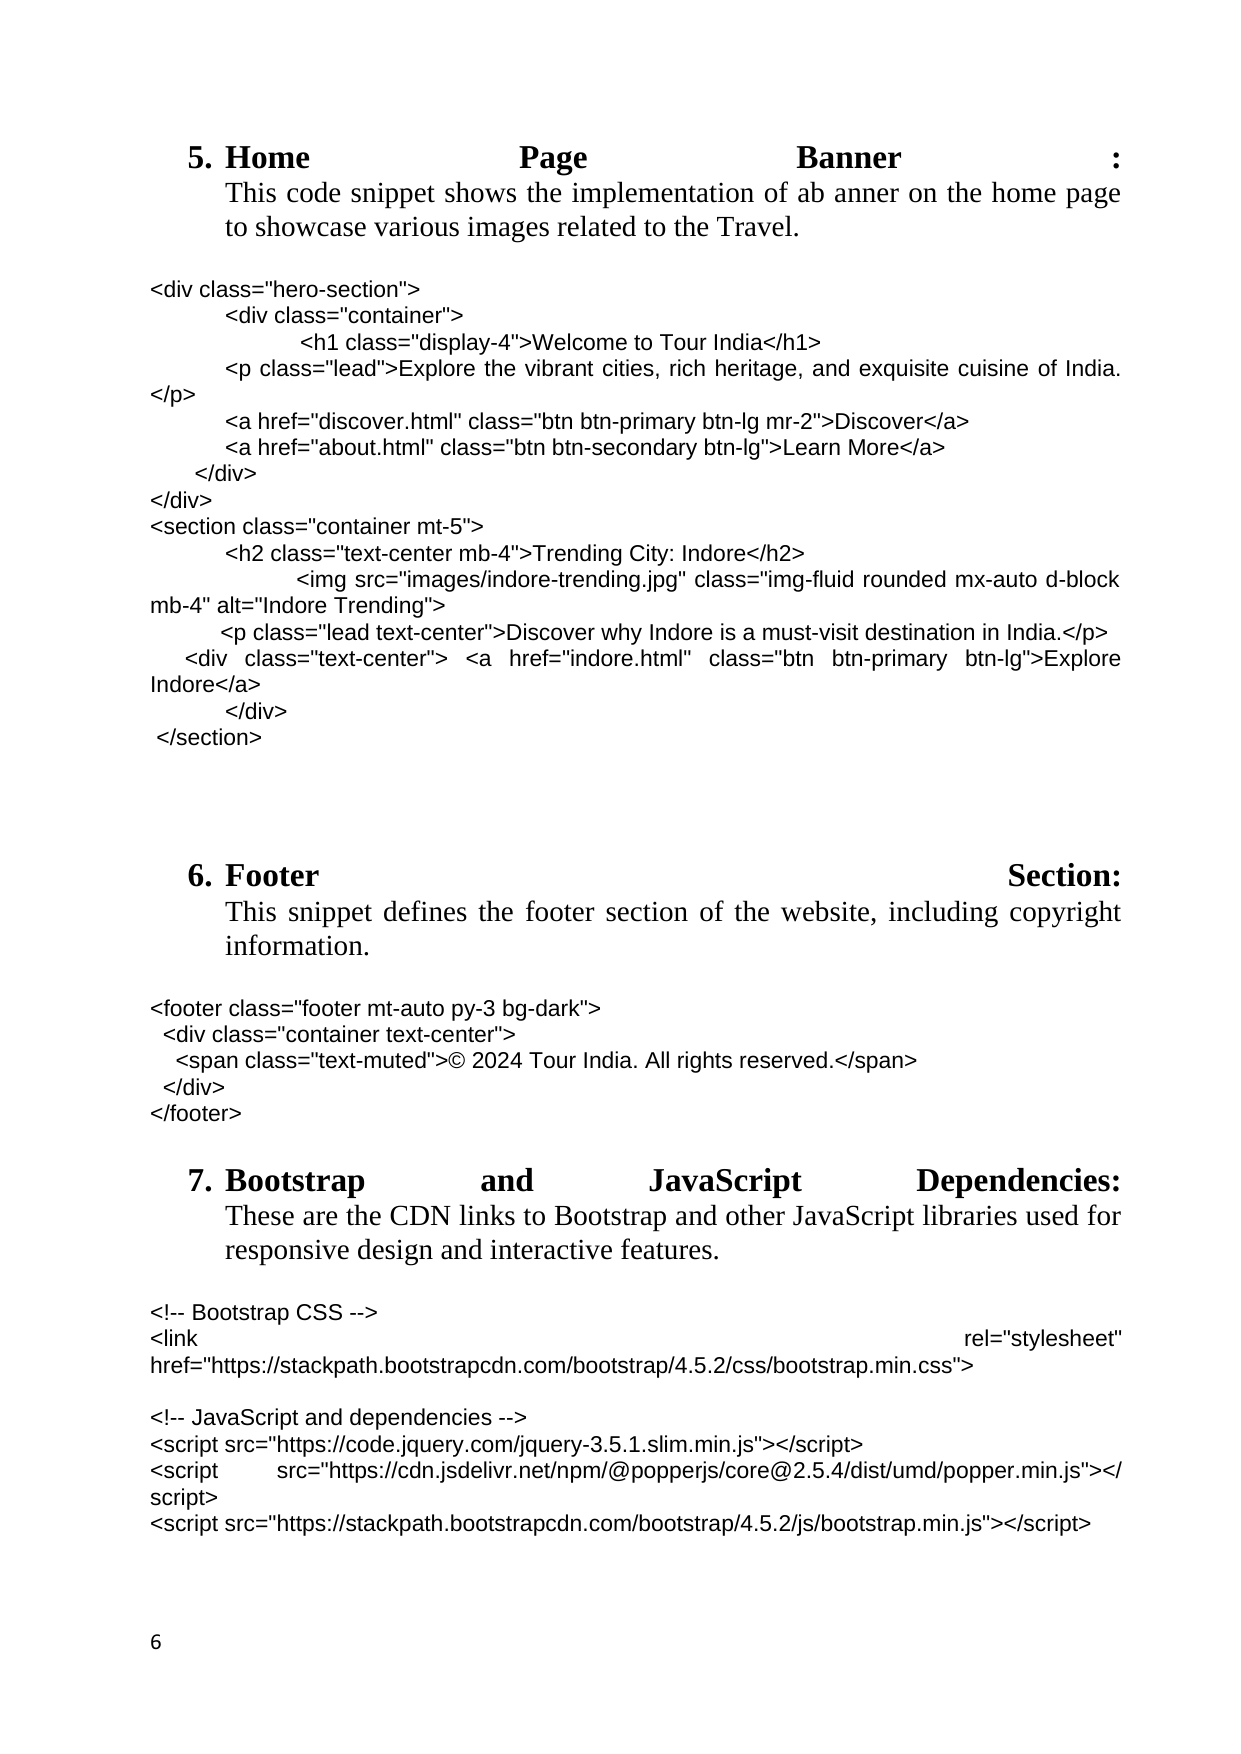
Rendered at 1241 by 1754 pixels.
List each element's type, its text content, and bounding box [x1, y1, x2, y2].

text <div class="container text-center"> [150, 1021, 1122, 1047]
text </section> [150, 724, 1122, 750]
text <a href="discover.html" class="btn btn-primary btn-lg mr-2">Discover</a> [150, 408, 1122, 434]
text <link rel="stylesheet" href="https://stackpath.bootstrapcdn.com/bootstrap/4.5.2/css/bootstrap.min.css"> [150, 1325, 1122, 1378]
text <span class="text-muted">© 2024 Tour India. All rights reserved.</span> [150, 1047, 1122, 1074]
text <script src="https://code.jquery.com/jquery-3.5.1.slim.min.js"></script> [150, 1431, 1122, 1457]
text <section class="container mt-5"> [150, 513, 1122, 539]
text </div> [150, 1074, 1122, 1100]
text <h2 class="text-center mb-4">Trending City: Indore</h2> [150, 539, 1122, 566]
text <div class="hero-section"> [150, 276, 1122, 302]
text </footer> [150, 1100, 1122, 1126]
text <div class="container"> [150, 302, 1122, 329]
text </div> [150, 460, 1122, 487]
text <!-- JavaScript and dependencies --> [150, 1404, 1122, 1431]
text <footer class="footer mt-auto py-3 bg-dark"> [150, 995, 1122, 1021]
text <!-- Bootstrap CSS --> [150, 1299, 1122, 1325]
text <a href="about.html" class="btn btn-secondary btn-lg">Learn More</a> [150, 434, 1122, 460]
text <script src="https://cdn.jsdelivr.net/npm/@popperjs/core@2.5.4/dist/umd/popper.min.js"></script> [150, 1457, 1122, 1510]
list Home Page Banner : This code snippet shows the implementation of ab anner on the home page to showcase various images related to the Travel. [187, 137, 1122, 242]
text <h1 class="display-4">Welcome to Tour India</h1> [225, 329, 1122, 355]
text </div> [150, 698, 1122, 724]
text <img src="images/indore-trending.jpg" class="img-fluid rounded mx-auto d-block mb-4" alt="Indore Trending"> [150, 566, 1122, 618]
list Footer Section: This snippet defines the footer section of the website, including copyright information. [187, 856, 1122, 961]
text <div class="text-center"> <a href="indore.html" class="btn btn-primary btn-lg">Explore Indore</a> [150, 645, 1122, 698]
text <p class="lead text-center">Discover why Indore is a must-visit destination in India.</p> [150, 618, 1122, 645]
text </div> [150, 487, 1122, 513]
text <p class="lead">Explore the vibrant cities, rich heritage, and exquisite cuisine of India. </p> [150, 355, 1122, 408]
list Bootstrap and JavaScript Dependencies: These are the CDN links to Bootstrap and other JavaScript libraries used for responsive design and interactive features. [187, 1160, 1122, 1265]
text <script src="https://stackpath.bootstrapcdn.com/bootstrap/4.5.2/js/bootstrap.min.js"></script> [150, 1510, 1122, 1536]
